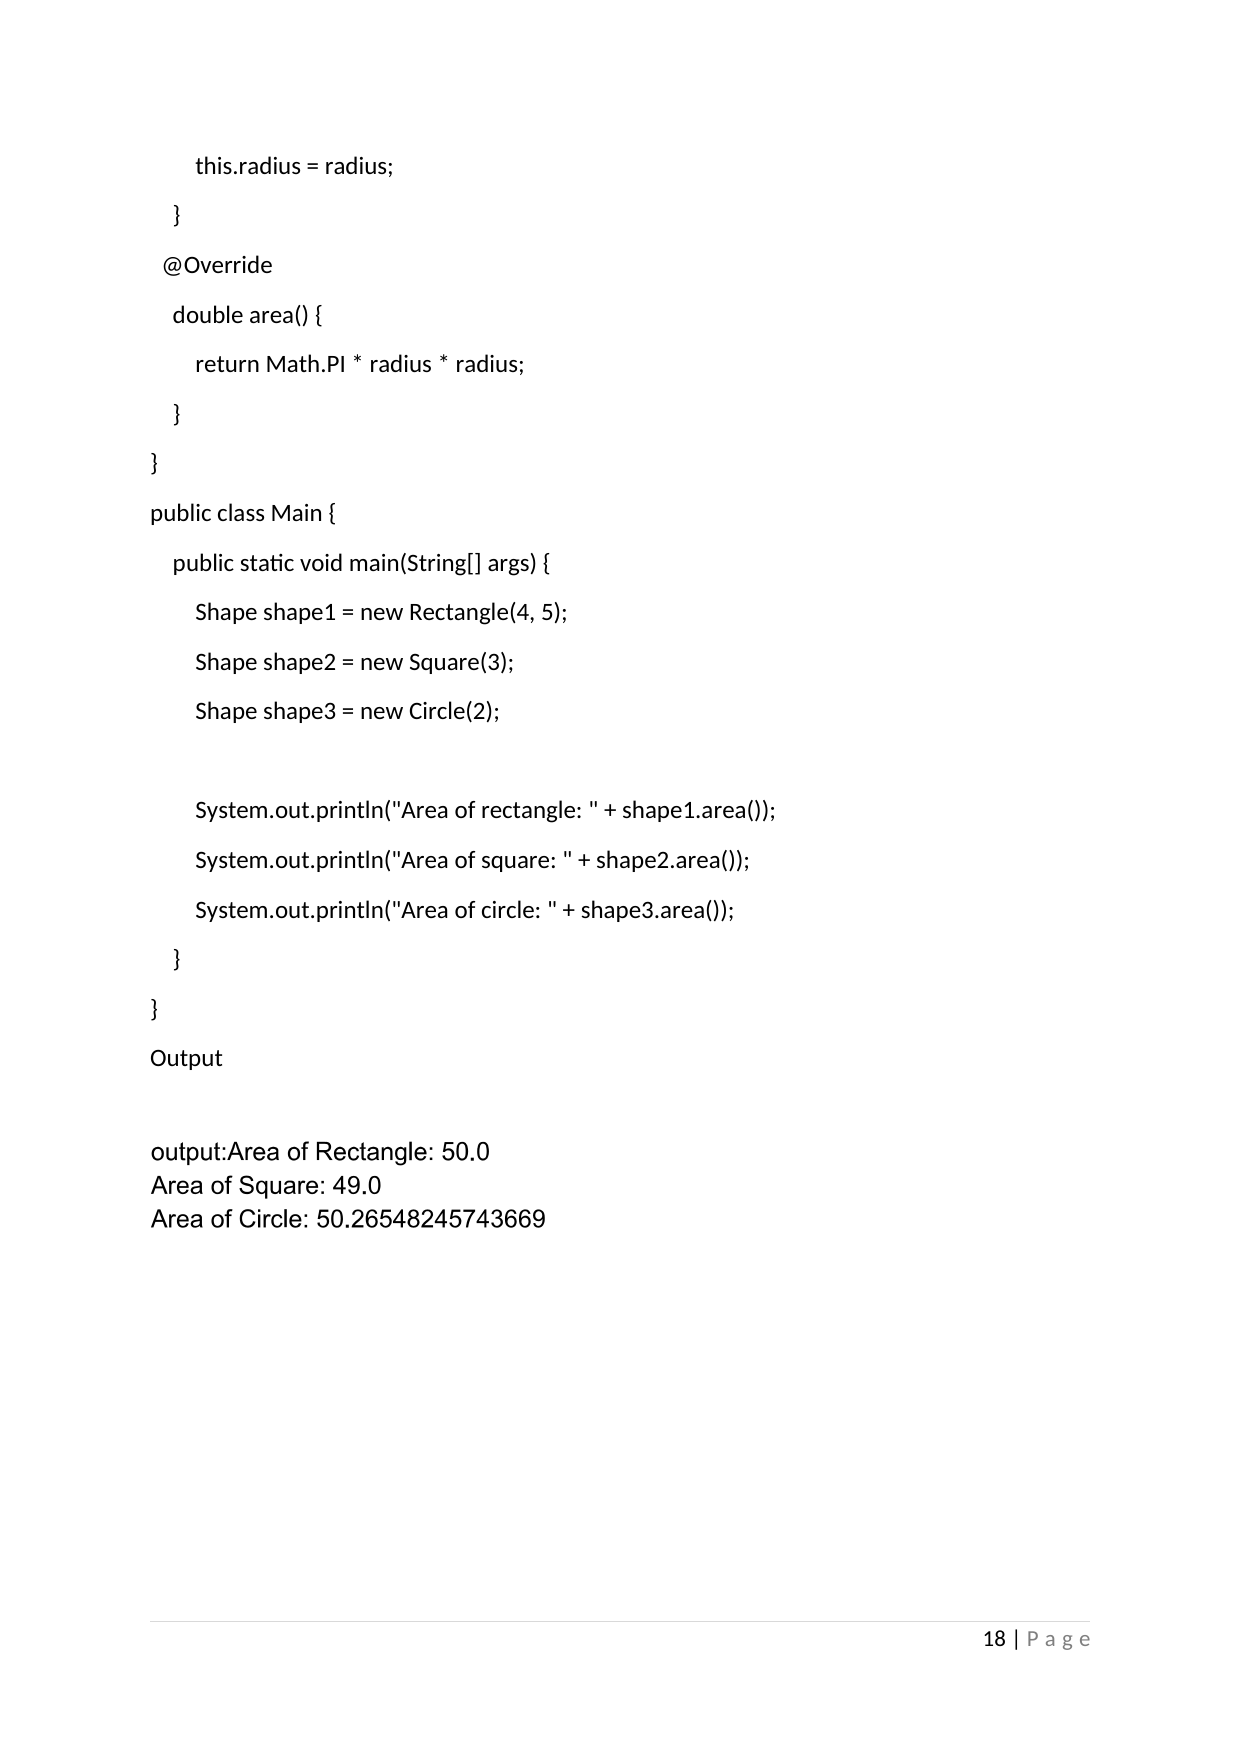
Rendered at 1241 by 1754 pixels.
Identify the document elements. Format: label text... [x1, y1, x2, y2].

text return Math.PI * radius * radius; [150, 348, 1090, 379]
picture [150, 1138, 545, 1228]
text } [150, 447, 1090, 478]
text System.out.println("Area of square: " + shape2.area()); [150, 844, 1090, 875]
text Shape shape2 = new Square(3); [150, 646, 1090, 676]
text public static void main(String[] args) { [150, 547, 1090, 577]
text double area() { [150, 299, 1090, 329]
text } [150, 398, 1090, 428]
text } [150, 943, 1090, 974]
text } [150, 199, 1090, 230]
text } [150, 993, 1090, 1023]
text System.out.println("Area of circle: " + shape3.area()); [150, 894, 1090, 924]
text Output [150, 1042, 1090, 1073]
text public class Main { [150, 497, 1090, 528]
text Shape shape1 = new Rectangle(4, 5); [150, 596, 1090, 627]
text Shape shape3 = new Circle(2); [150, 695, 1090, 726]
text System.out.println("Area of rectangle: " + shape1.area()); [150, 794, 1090, 825]
text this.radius = radius; [150, 150, 1090, 181]
text @Override [150, 249, 1090, 280]
